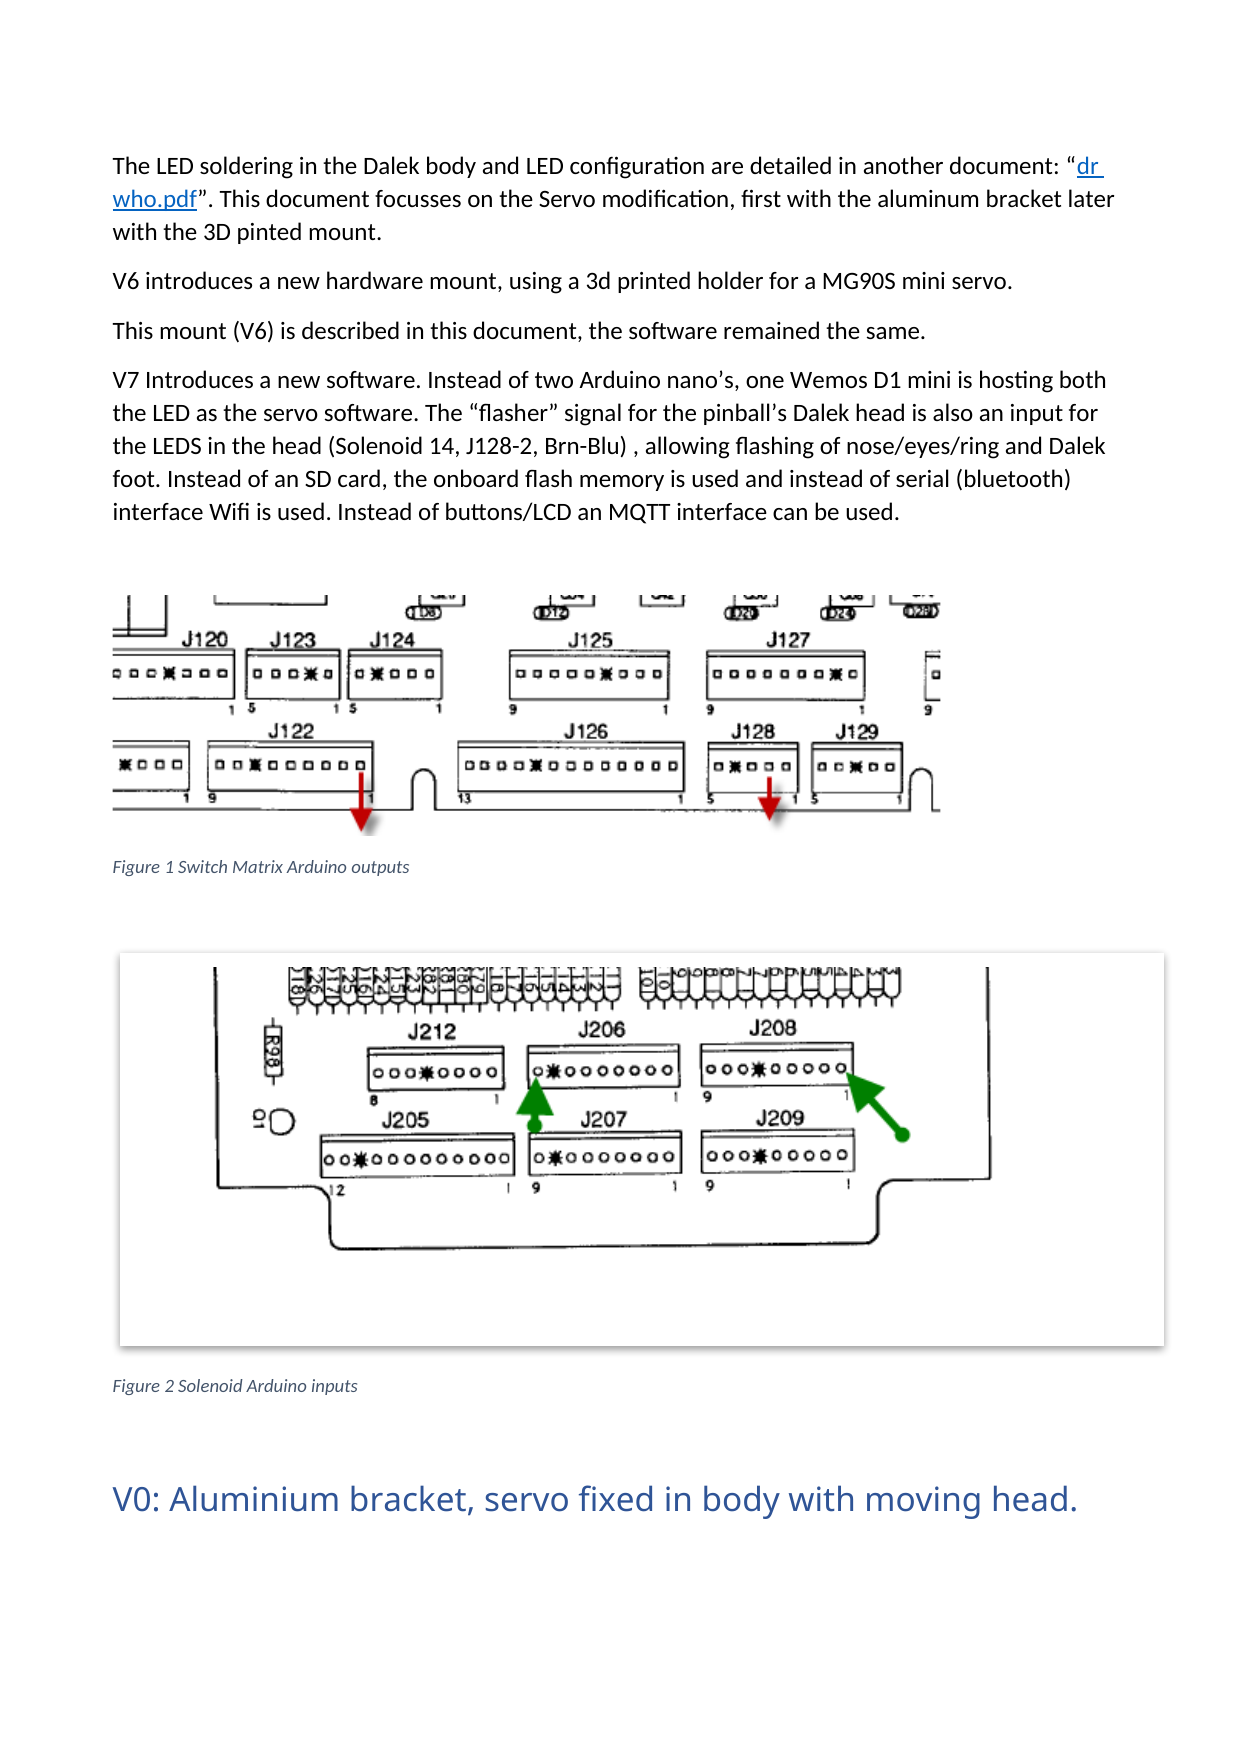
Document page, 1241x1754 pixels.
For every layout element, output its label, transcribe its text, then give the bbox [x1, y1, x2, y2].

text This mount (V6) is described in this document, the software remained the same. [112, 315, 1128, 346]
text Figure 2 Solenoid Arduino inputs [112, 1374, 1128, 1397]
subtitle V0: Aluminium bracket, servo fixed in body with moving head. [112, 1476, 1128, 1521]
text V7 Introduces a new software. Instead of two Arduino nano’s, one Wemos D1 mini is hosting both the LED as the servo software. The “flasher” signal for the pinball’s Dalek head is also an input for the LEDS in the head (Solenoid 14, J128-2, Brn-Blu) , allowing flashing of nose/eyes/ring and Dalek foot. Instead of an SD card, the onboard flash memory is used and instead of serial (bluetooth) interface Wifi is used. Instead of buttons/LCD an MQTT interface can be used. [112, 364, 1128, 527]
text The LED soldering in the Dalek body and LED configuration are detailed in another document: “dr who.pdf”. This document focusses on the Servo modification, first with the aluminum bracket later with the 3D pinted mount. [112, 150, 1128, 246]
text V6 introduces a new hardware mount, using a 3d printed holder for a MG90S mini servo. [112, 265, 1128, 296]
picture [112, 595, 941, 836]
text Figure 1 Switch Matrix Arduino outputs [112, 855, 1128, 878]
picture [134, 967, 1150, 1332]
